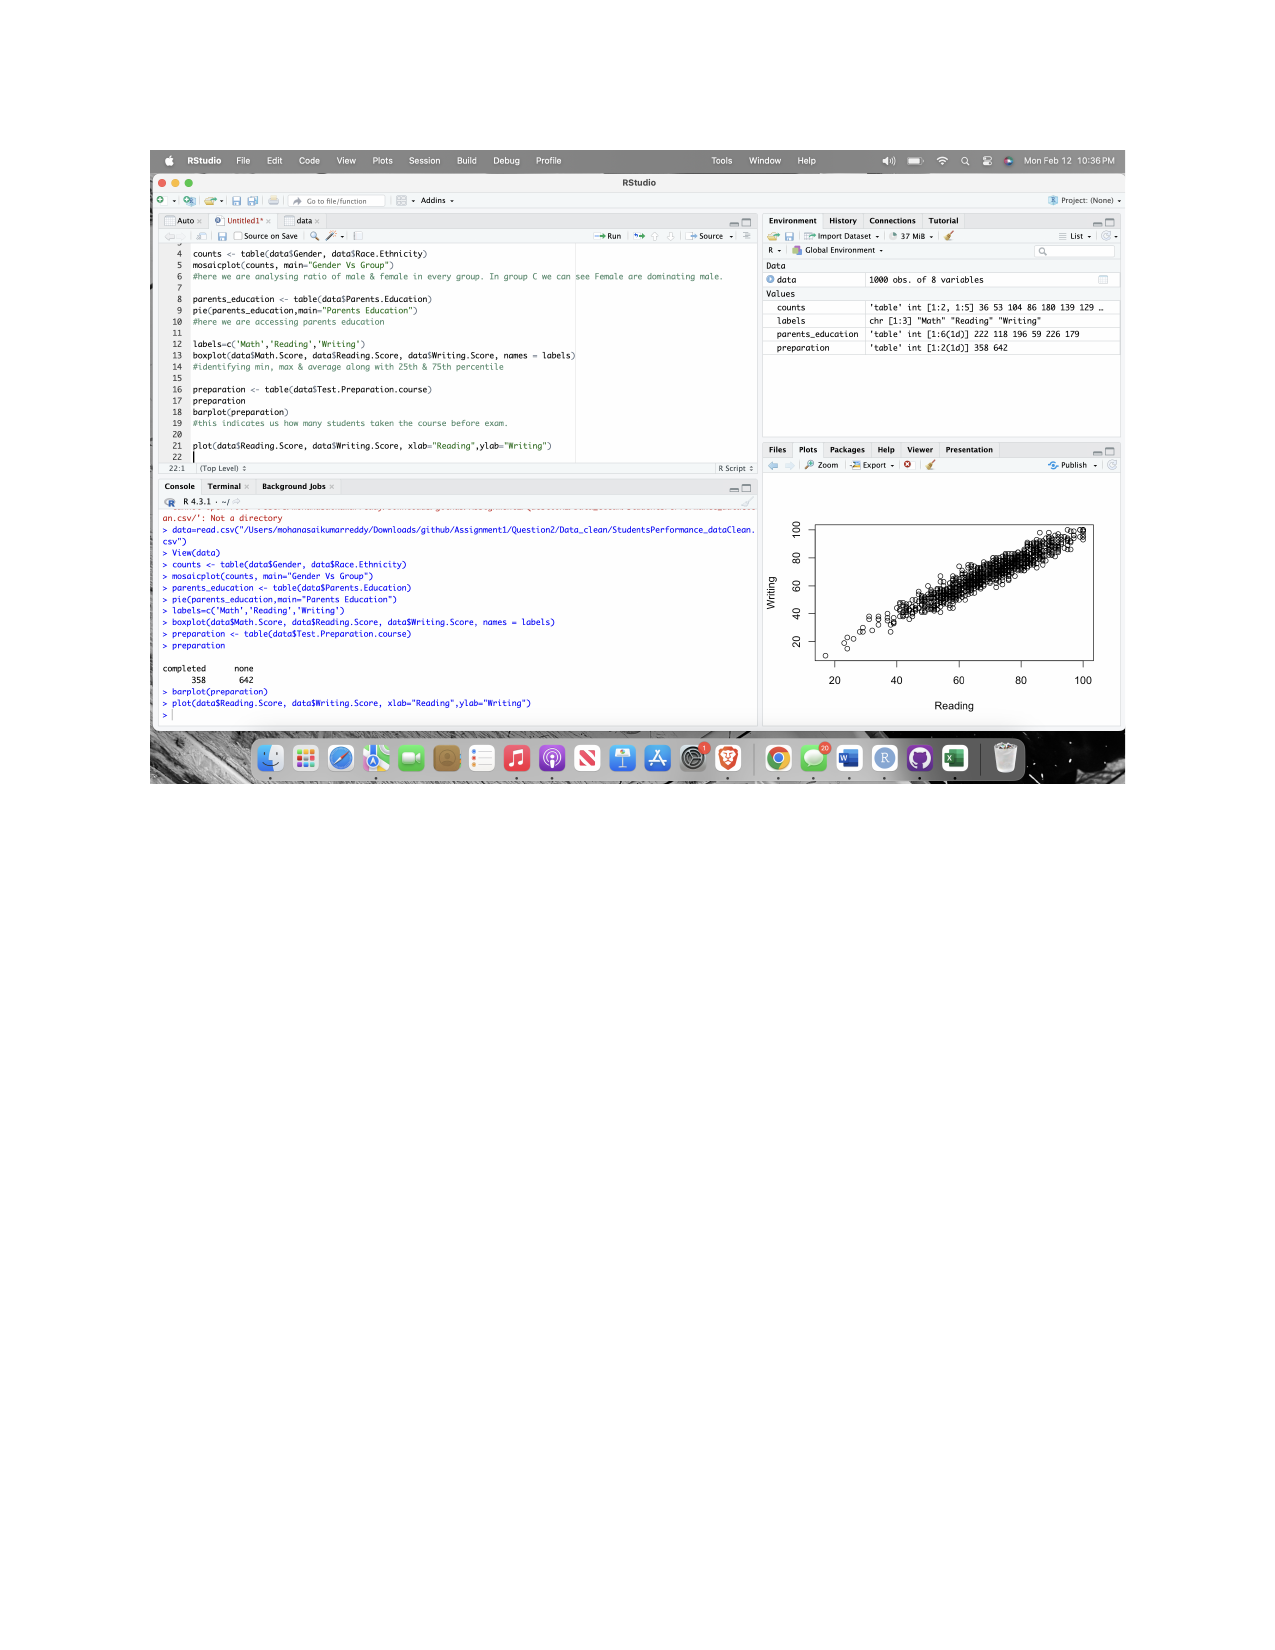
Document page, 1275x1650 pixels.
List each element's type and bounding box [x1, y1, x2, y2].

picture [150, 150, 1125, 784]
